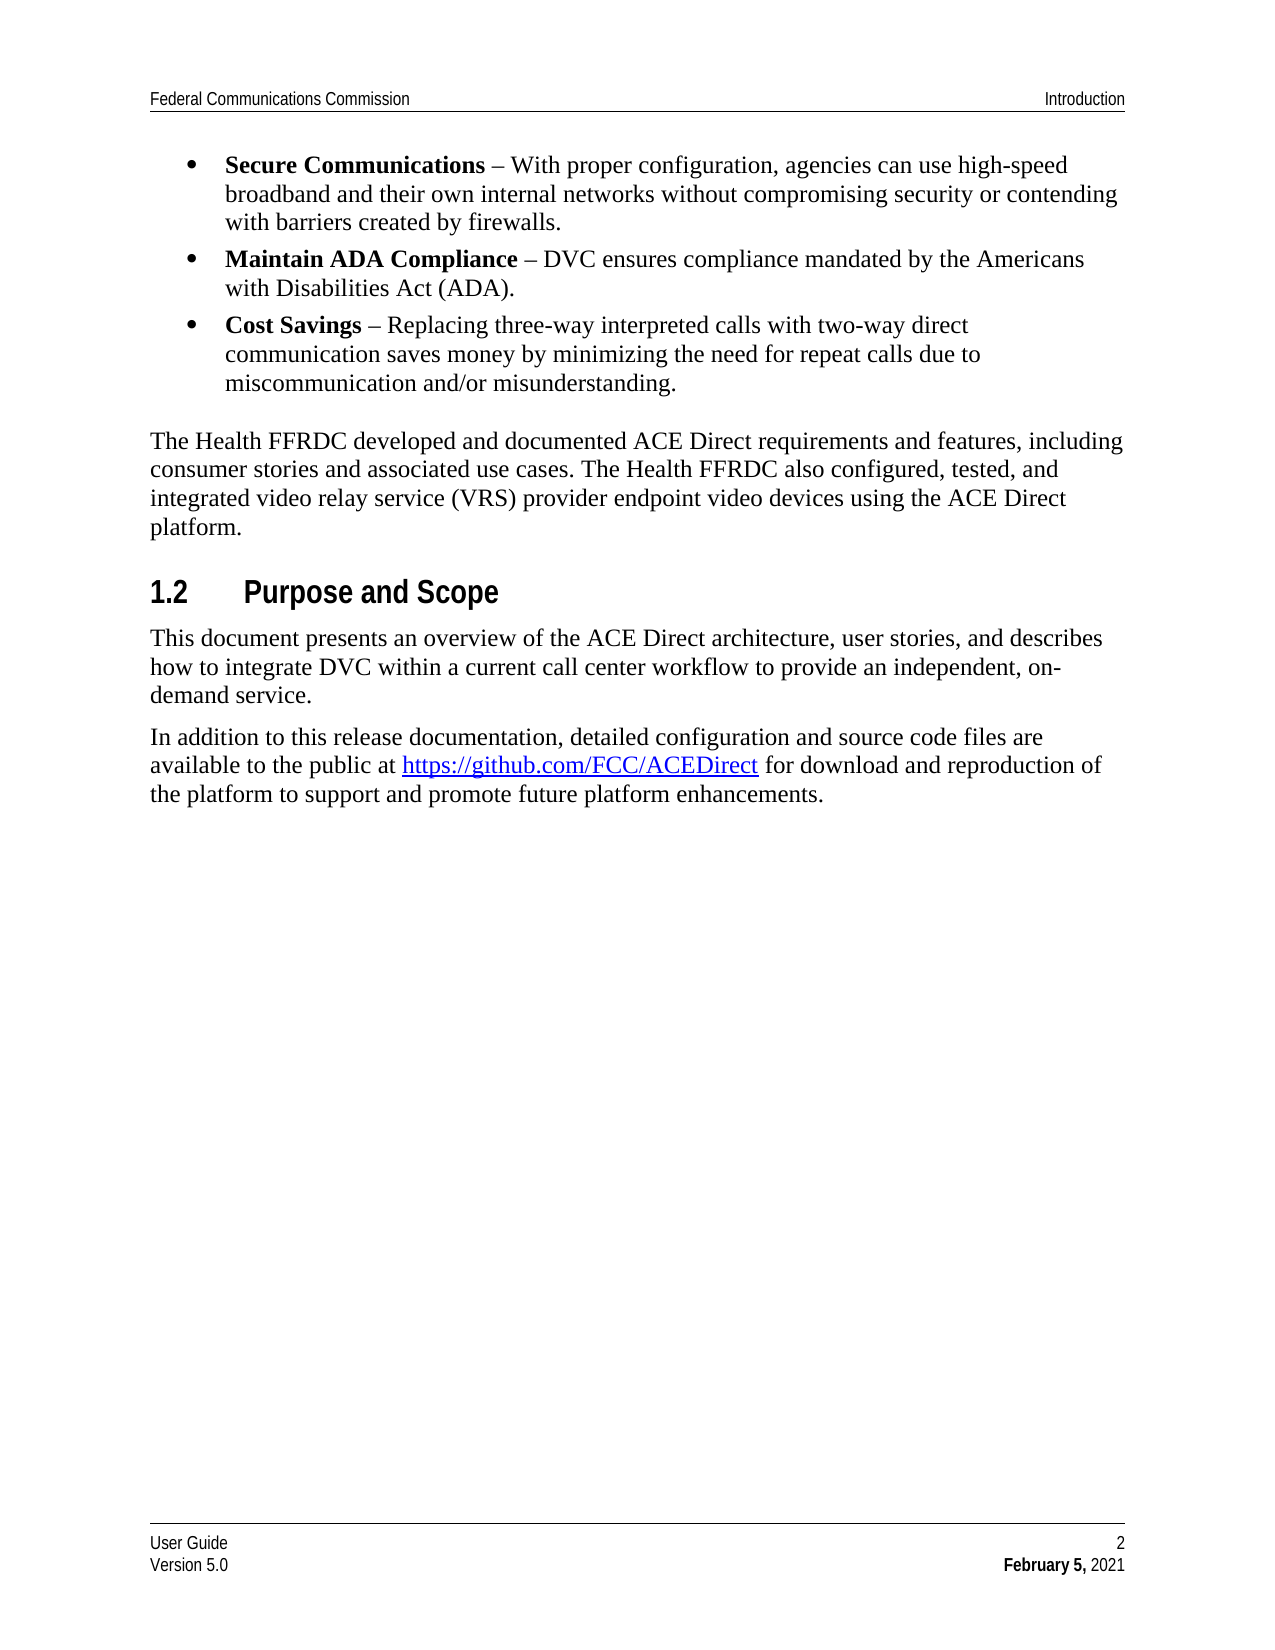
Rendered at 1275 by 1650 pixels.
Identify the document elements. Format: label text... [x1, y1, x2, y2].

text The Health FFRDC developed and documented ACE Direct requirements and features, including consumer stories and associated use cases. The Health FFRDC also configured, tested, and integrated video relay service (VRS) provider endpoint video devices using the ACE Direct platform. [150, 426, 1125, 541]
text In addition to this release documentation, detailed configuration and source code files are available to the public at https://github.com/FCC/ACEDirect for download and reproduction of the platform to support and promote future platform enhancements. [150, 722, 1125, 808]
text This document presents an overview of the ACE Direct architecture, user stories, and describes how to integrate DVC within a current call center workflow to provide an independent, on-demand service. [150, 623, 1125, 709]
list Cost Savings – Replacing three-way interpreted calls with two-way direct communication saves money by minimizing the need for repeat calls due to miscommunication and/or misunderstanding. [677, 310, 1125, 397]
subtitle Purpose and Scope [150, 572, 1125, 610]
list Maintain ADA Compliance – DVC ensures compliance mandated by the Americans with Disabilities Act (ADA). [187, 244, 1125, 302]
list Secure Communications – With proper configuration, agencies can use high-speed broadband and their own internal networks without compromising security or contending with barriers created by firewalls. [187, 150, 1125, 236]
list Cost Savings – Replacing three-way interpreted calls with two-way direct communication saves money by minimizing the need for repeat calls due to miscommunication and/or misunderstanding. [187, 310, 387, 397]
